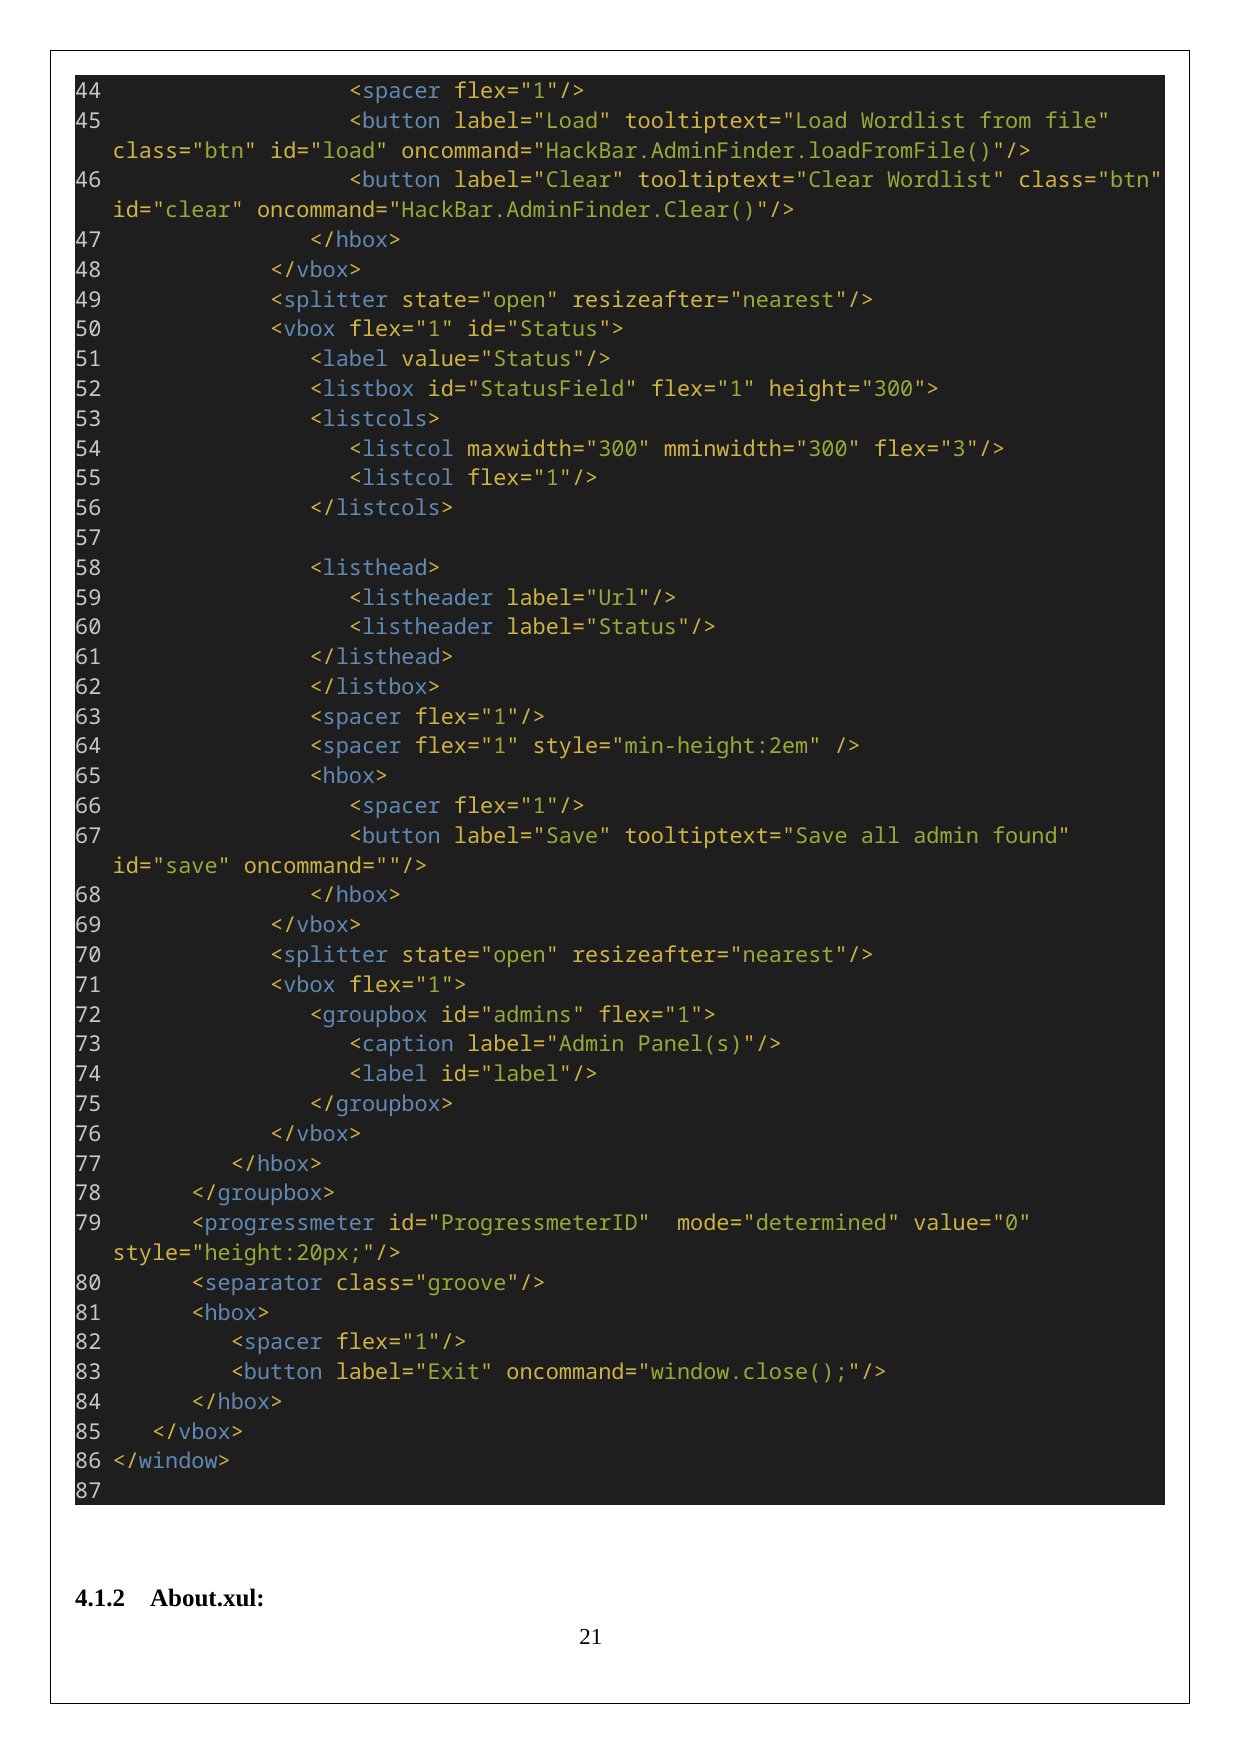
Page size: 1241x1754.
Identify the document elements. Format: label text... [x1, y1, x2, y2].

list </hbox> [75, 1386, 1165, 1416]
list </vbox> [75, 909, 1165, 939]
list <spacer flex="1"/> [75, 75, 1165, 105]
list <splitter state="open" resizeafter="nearest"/> [75, 283, 1165, 313]
list </listbox> [75, 671, 1165, 701]
list <vbox flex="1" id="Status"> [75, 313, 1165, 343]
list <vbox flex="1"> [75, 969, 1165, 998]
list <listbox id="StatusField" flex="1" height="300"> [75, 373, 1165, 403]
list <hbox> [75, 1296, 1165, 1326]
list About.xul: [75, 1583, 1165, 1612]
list <button label="Save" tooltiptext="Save all admin found" id="save" oncommand=""/> [75, 820, 1165, 879]
list <listcol flex="1"/> [75, 462, 1165, 492]
list </window> [75, 1445, 1165, 1475]
list </vbox> [75, 254, 1165, 283]
list <button label="Exit" oncommand="window.close();"/> [75, 1356, 1165, 1386]
list </hbox> [75, 224, 1165, 254]
list <listcols> [75, 403, 1165, 432]
list <spacer flex="1"/> [75, 701, 1165, 730]
list <hbox> [75, 760, 1165, 790]
list <spacer flex="1" style="min-height:2em" /> [75, 730, 1165, 760]
list <groupbox id="admins" flex="1"> [75, 998, 1165, 1028]
list <progressmeter id="ProgressmeterID" mode="determined" value="0" style="height:20px;"/> [75, 1207, 1165, 1267]
list </groupbox> [75, 1177, 1165, 1207]
list <spacer flex="1"/> [75, 1326, 1165, 1356]
list <separator class="groove"/> [75, 1267, 1165, 1296]
list <label value="Status"/> [75, 343, 1165, 373]
list </listhead> [75, 641, 1165, 671]
list <spacer flex="1"/> [75, 790, 1165, 820]
list <listhead> [75, 552, 1165, 581]
list </vbox> [75, 1416, 1165, 1445]
list </groupbox> [75, 1088, 1165, 1118]
list </vbox> [75, 1118, 1165, 1147]
list <button label="Clear" tooltiptext="Clear Wordlist" class="btn" id="clear" oncommand="HackBar.AdminFinder.Clear()"/> [75, 164, 1165, 224]
list <button label="Load" tooltiptext="Load Wordlist from file" class="btn" id="load" oncommand="HackBar.AdminFinder.loadFromFile()"/> [75, 105, 1165, 164]
list <label id="label"/> [75, 1058, 1165, 1088]
list </hbox> [75, 879, 1165, 909]
list </listcols> [75, 492, 1165, 522]
list <splitter state="open" resizeafter="nearest"/> [75, 939, 1165, 969]
list <listheader label="Url"/> [75, 581, 1165, 611]
list </hbox> [75, 1147, 1165, 1177]
list <listheader label="Status"/> [75, 611, 1165, 641]
list <listcol maxwidth="300" mminwidth="300" flex="3"/> [75, 432, 1165, 462]
list <caption label="Admin Panel(s)"/> [75, 1028, 1165, 1058]
